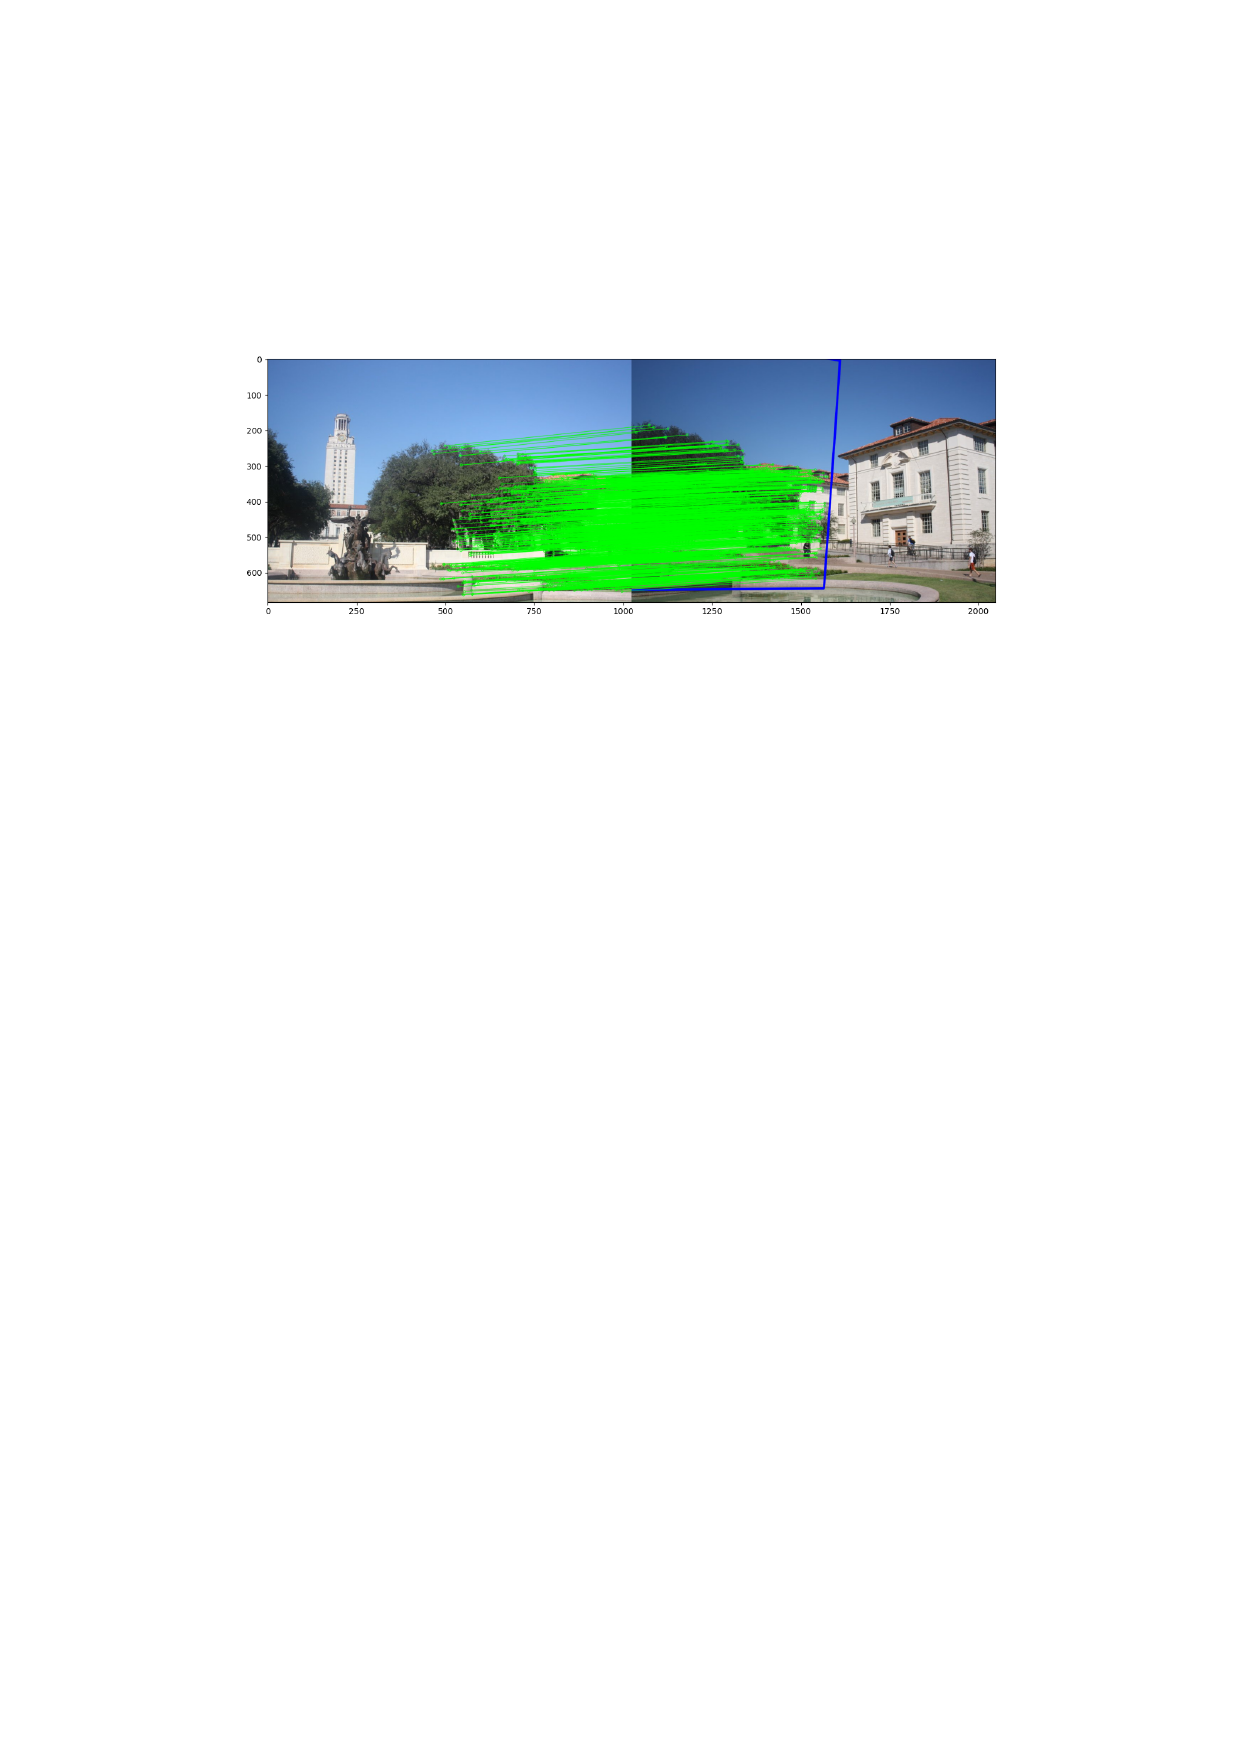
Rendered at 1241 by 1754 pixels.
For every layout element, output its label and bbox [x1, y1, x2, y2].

picture [150, 243, 1088, 713]
